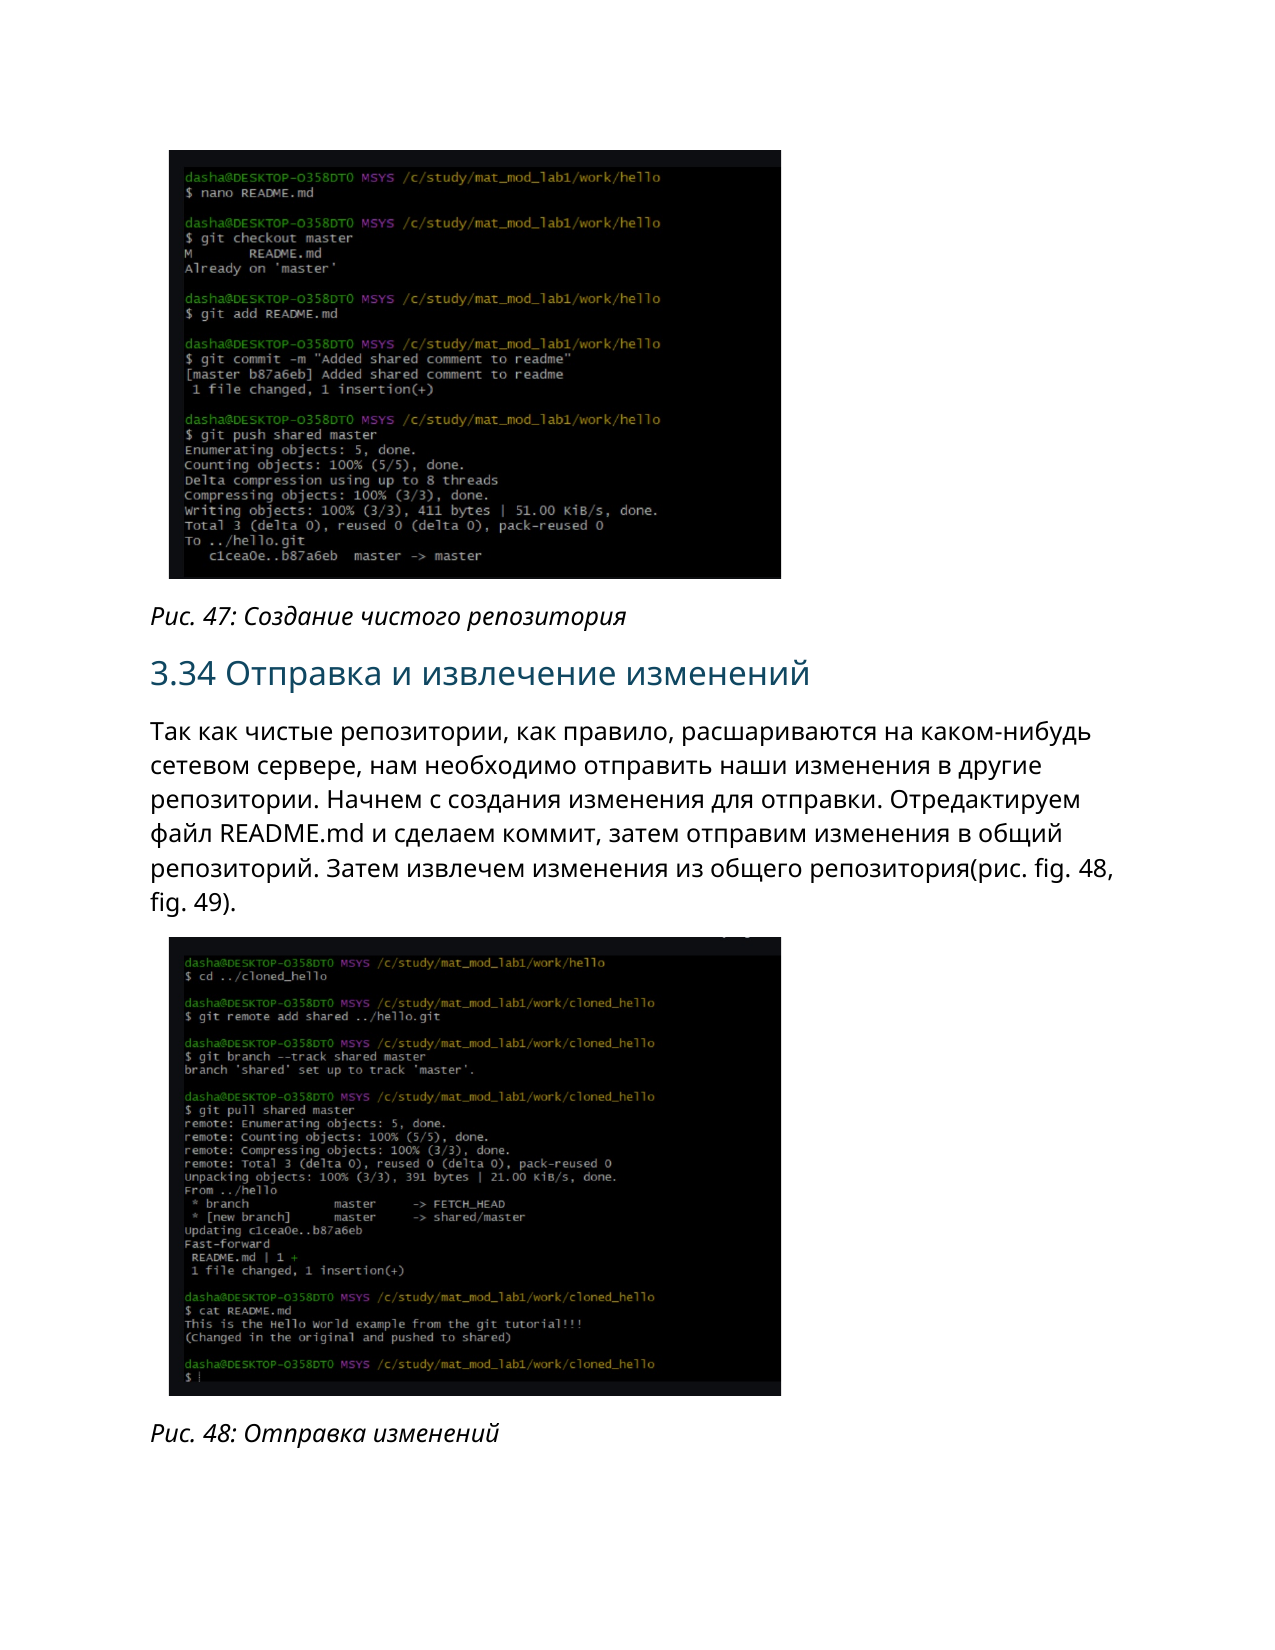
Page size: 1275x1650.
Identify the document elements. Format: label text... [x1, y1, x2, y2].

text Так как чистые репозитории, как правило, расшариваются на каком-нибудь сетевом сервере, нам необходимо отправить наши изменения в другие репозитории. Начнем с создания изменения для отправки. Отредактируем файл README.md и сделаем коммит, затем отправим изменения в общий репозиторий. Затем извлечем изменения из общего репозитория(рис. fig. 48, fig. 49). [150, 714, 1125, 918]
text Рис. 47: Создание чистого репозитория [150, 599, 1125, 633]
picture [168, 937, 782, 1396]
subtitle 3.34 Отправка и извлечение изменений [150, 650, 1125, 695]
picture [168, 150, 782, 579]
text Рис. 48: Отправка изменений [150, 1416, 1125, 1450]
